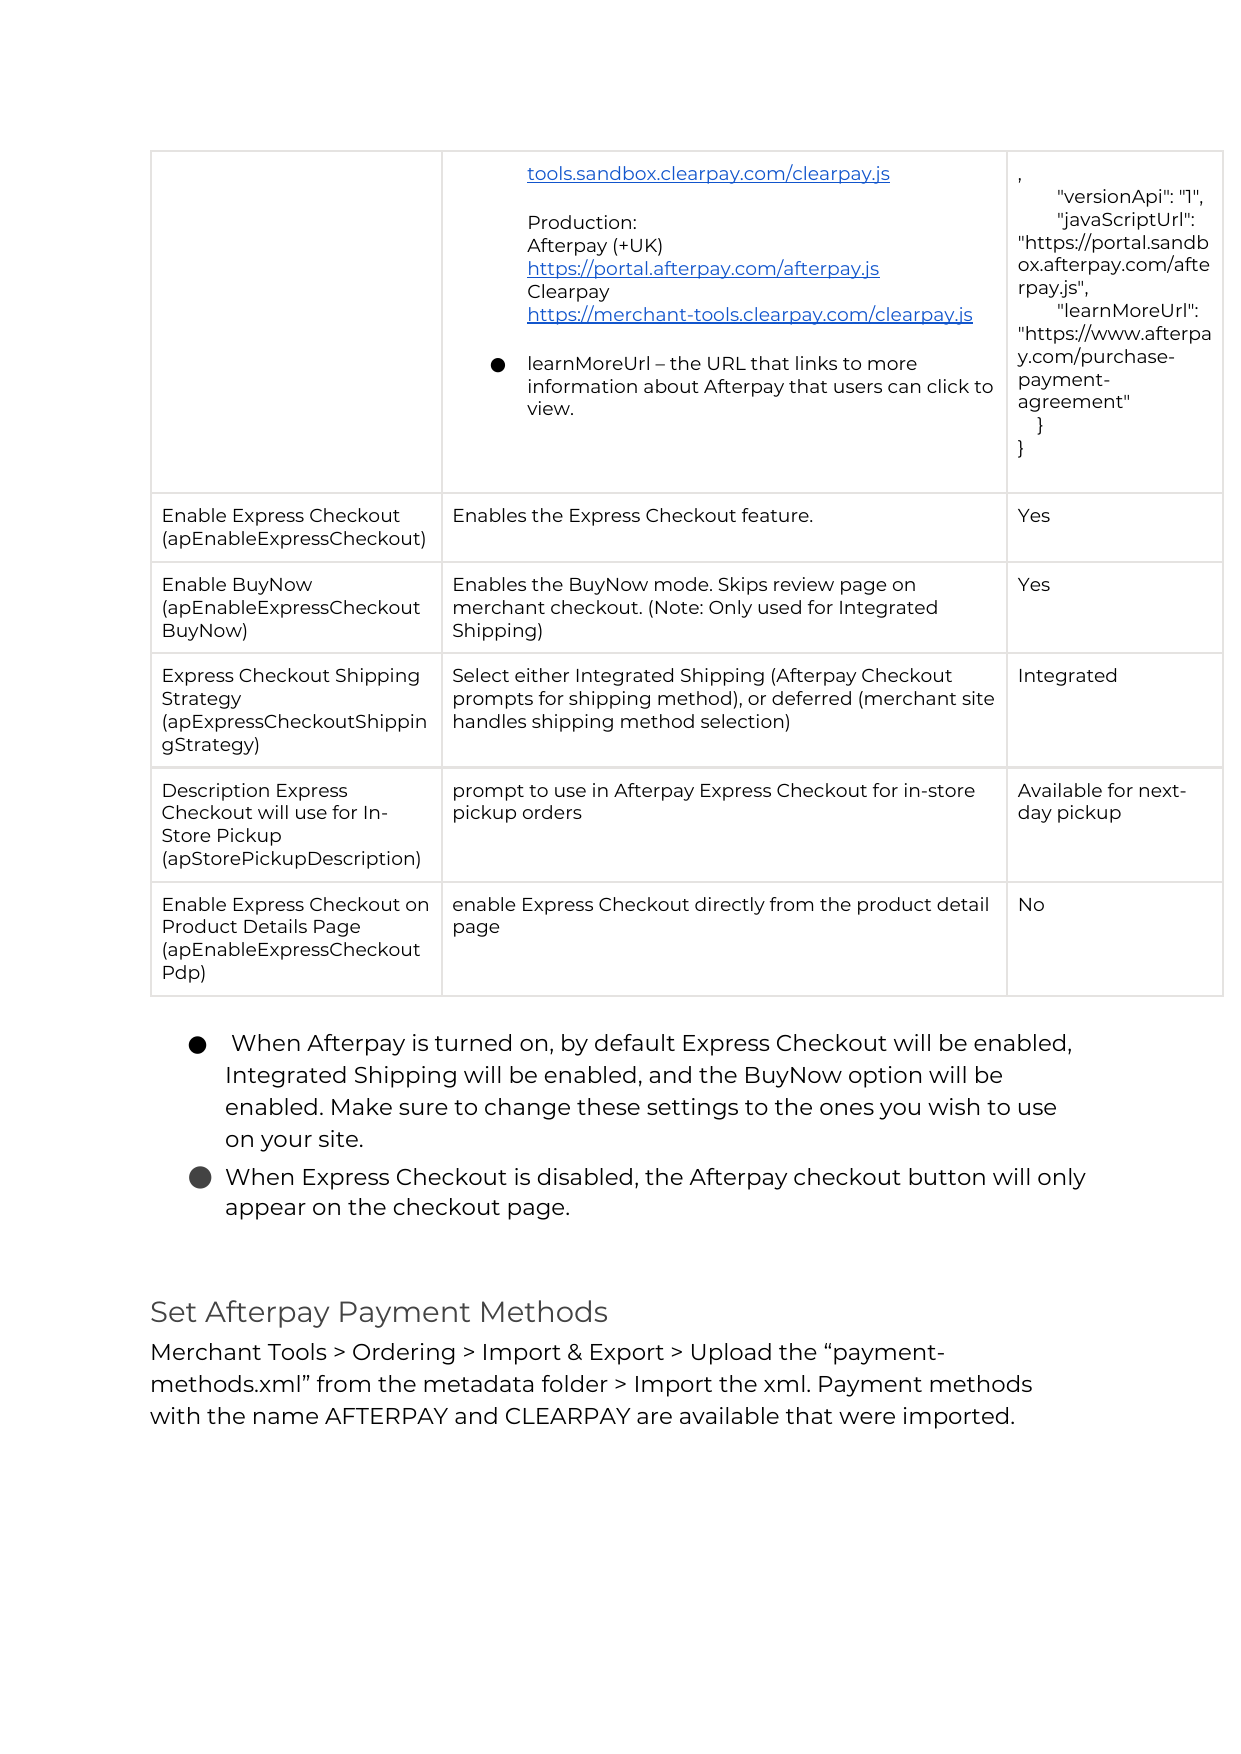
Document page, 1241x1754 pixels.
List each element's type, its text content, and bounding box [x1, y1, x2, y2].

table_cell Enable BuyNow (apEnableExpressCheckoutBuyNow) [152, 563, 441, 652]
table_cell Yes [1008, 494, 1222, 561]
table_cell Enable Express Checkout on Product Details Page (apEnableExpressCheckoutPdp) [152, 883, 441, 995]
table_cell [1008, 152, 1222, 492]
table_cell Express Checkout Shipping Strategy (apExpressCheckoutShippingStrategy) [152, 654, 441, 766]
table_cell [152, 152, 441, 492]
table_cell Enable Express Checkout (apEnableExpressCheckout) [152, 494, 441, 561]
table_cell Available for next-day pickup [1008, 769, 1222, 881]
table_cell No [1008, 883, 1222, 995]
table_cell Enables the BuyNow mode. Skips review page on merchant checkout. (Note: Only used for Integrated Shipping) [443, 563, 1006, 652]
table_cell prompt to use in Afterpay Express Checkout for in-store pickup orders [443, 769, 1006, 881]
list When Afterpay is turned on, by default Express Checkout will be enabled, Integrated Shipping will be enabled, and the BuyNow option will be enabled. Make sure to change these settings to the ones you wish to use on your site. [187, 1029, 1090, 1153]
table_cell Select either Integrated Shipping (Afterpay Checkout prompts for shipping method), or deferred (merchant site handles shipping method selection) [443, 654, 1006, 766]
table_cell Description Express Checkout will use for In-Store Pickup (apStorePickupDescription) [152, 769, 441, 881]
subtitle Set Afterpay Payment Methods [150, 1294, 1090, 1330]
table_cell enable Express Checkout directly from the product detail page [443, 883, 1006, 995]
table_cell Enables the Express Checkout feature. [443, 494, 1006, 561]
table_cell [443, 152, 1006, 492]
subtitle When Express Checkout is disabled, the Afterpay checkout button will only appear on the checkout page. [187, 1157, 1090, 1221]
text Merchant Tools > Ordering > Import & Export > Upload the “payment-methods.xml” from the metadata folder > Import the xml. Payment methods with the name AFTERPAY and CLEARPAY are available that were imported. [150, 1338, 1090, 1430]
table_cell Integrated [1008, 654, 1222, 766]
table_cell Yes [1008, 563, 1222, 652]
